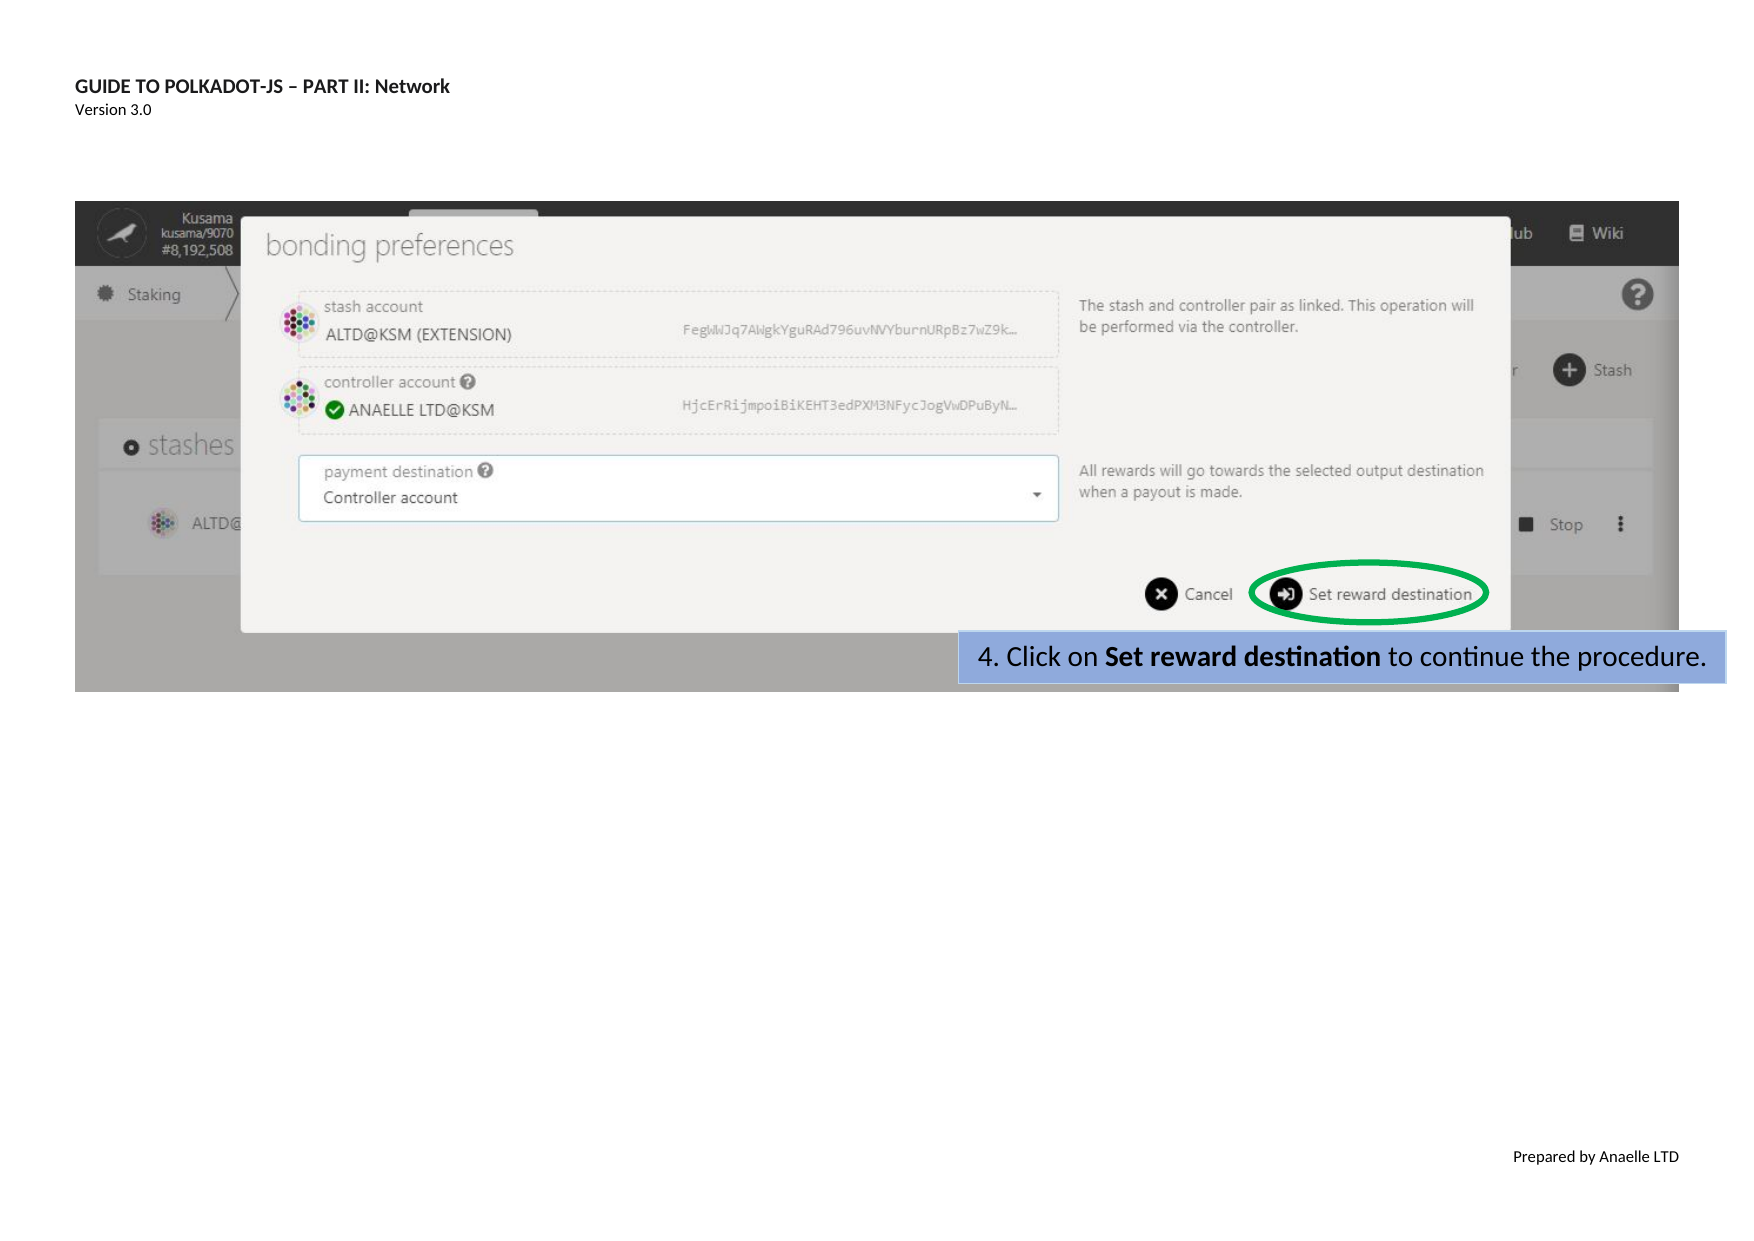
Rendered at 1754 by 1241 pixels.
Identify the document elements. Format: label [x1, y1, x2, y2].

picture [75, 201, 1679, 692]
